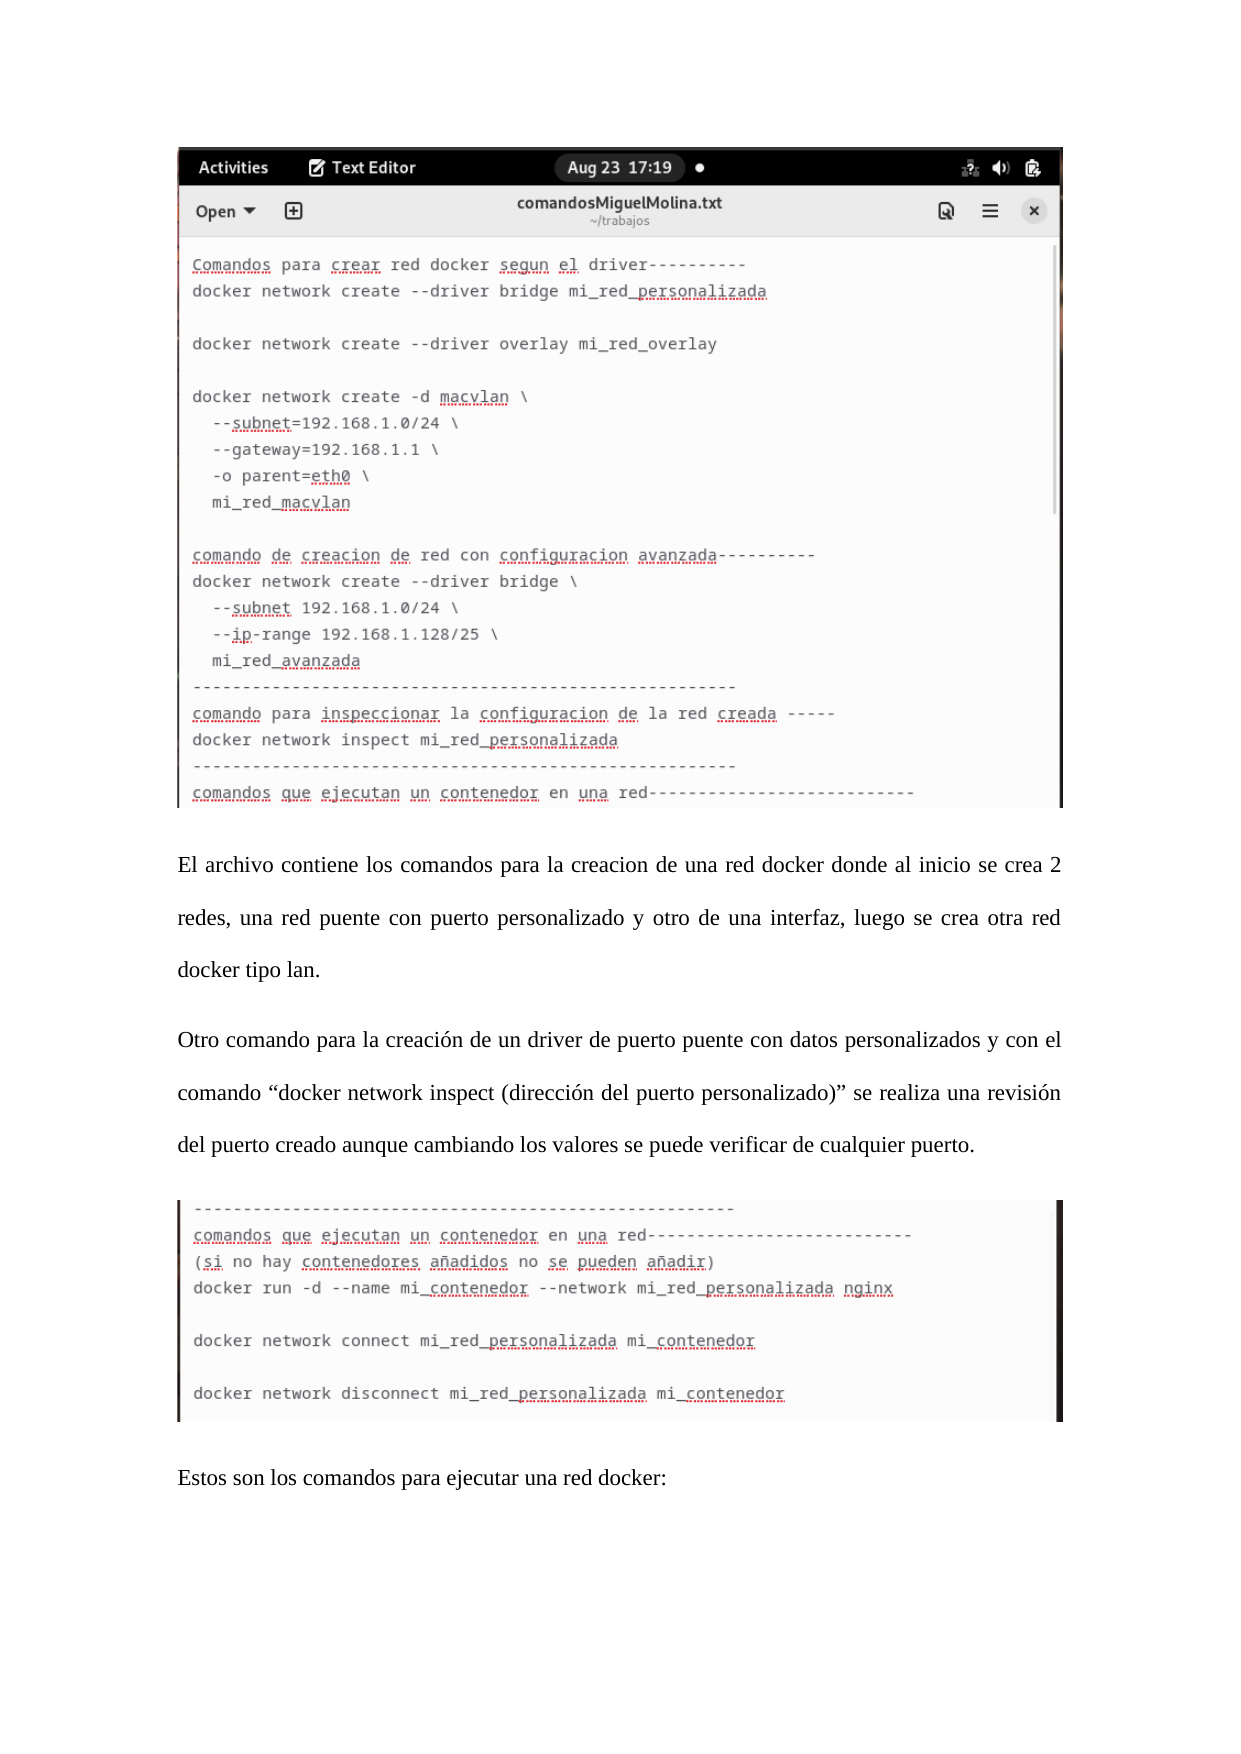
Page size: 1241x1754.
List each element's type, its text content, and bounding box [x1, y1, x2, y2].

text Estos son los comandos para ejecutar una red docker: [177, 1464, 1063, 1491]
picture [177, 147, 1063, 808]
text El archivo contiene los comandos para la creacion de una red docker donde al inicio se crea 2 redes, una red puente con puerto personalizado y otro de una interfaz, luego se crea otra red docker tipo lan. [177, 851, 1063, 983]
picture [177, 1200, 1063, 1422]
text Otro comando para la creación de un driver de puerto puente con datos personalizados y con el comando “docker network inspect (dirección del puerto personalizado)” se realiza una revisión del puerto creado aunque cambiando los valores se puede verificar de cualquier puerto. [177, 1026, 1063, 1158]
